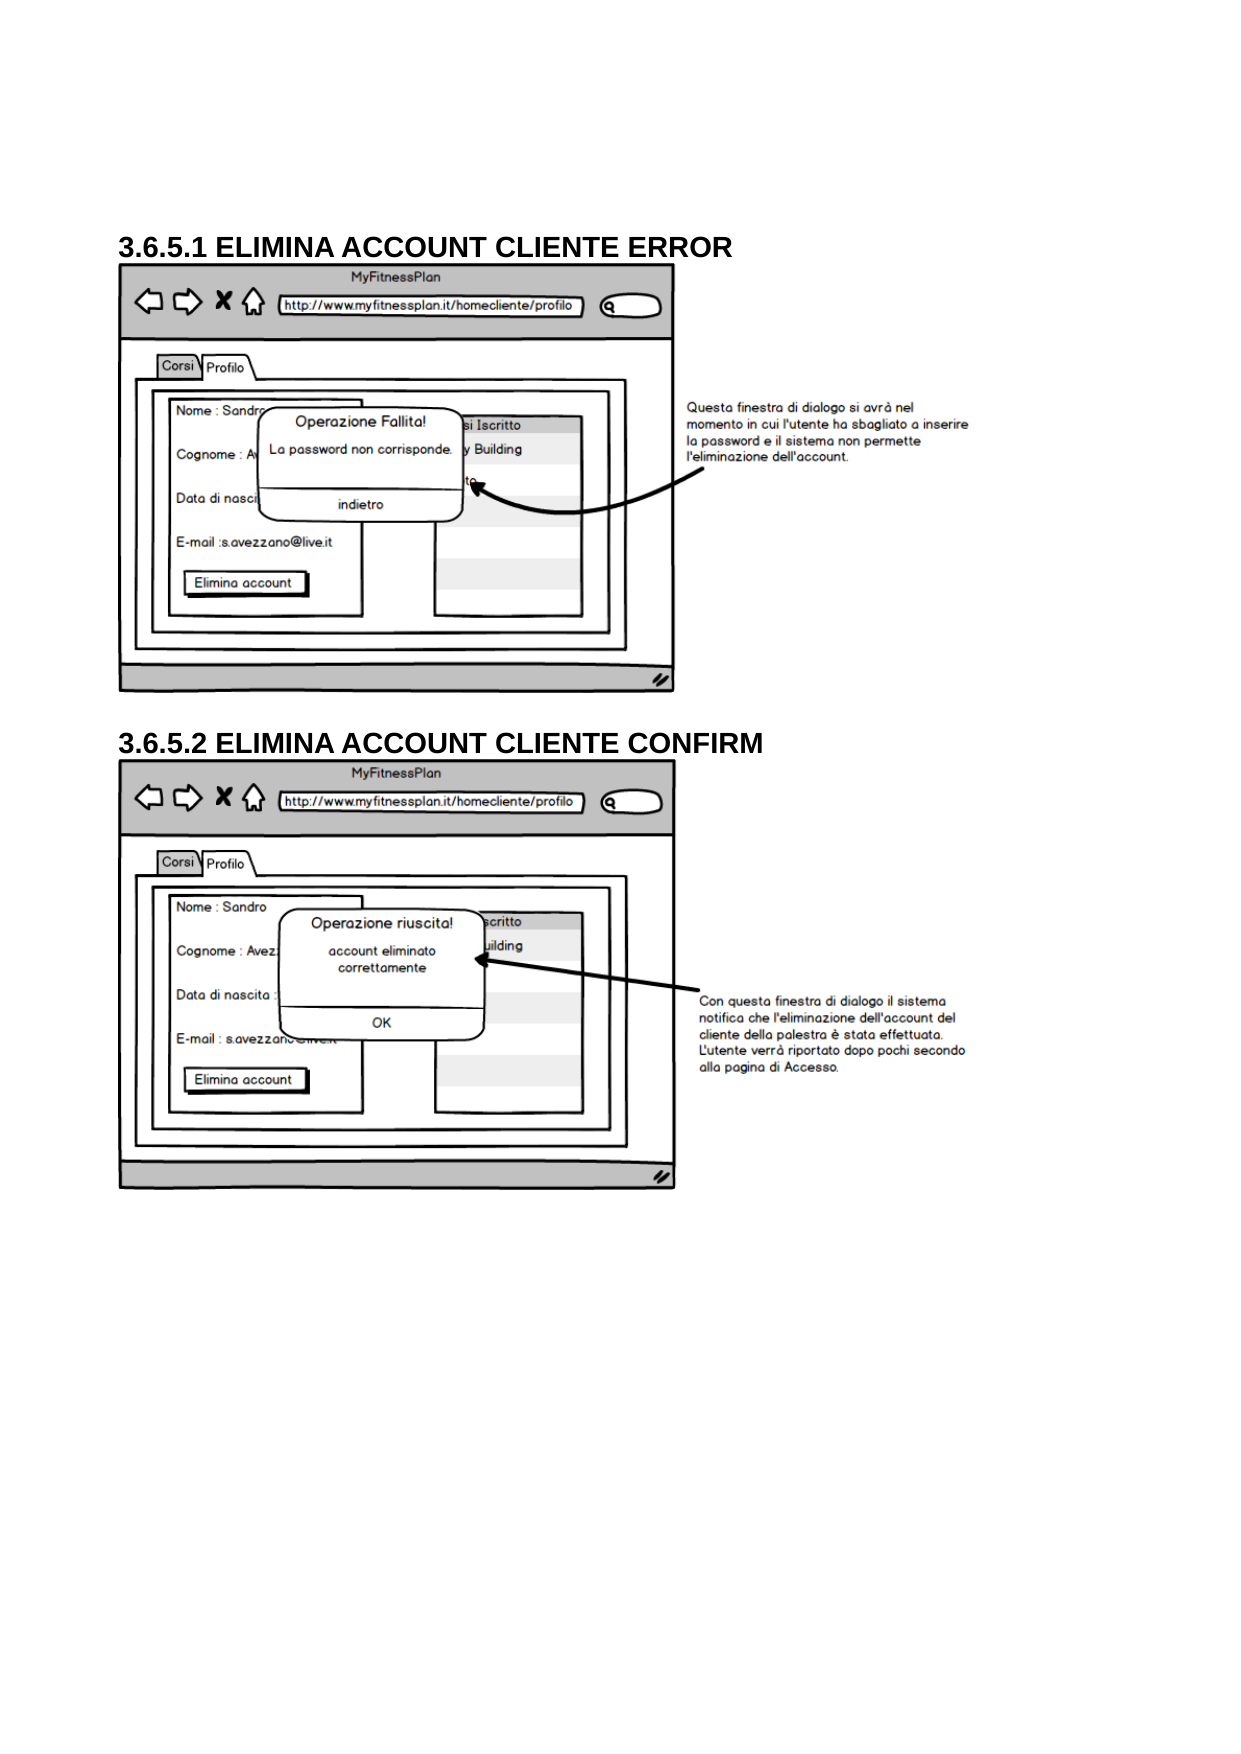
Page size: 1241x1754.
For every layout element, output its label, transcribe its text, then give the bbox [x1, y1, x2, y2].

text 3.6.5.1 ELIMINA ACCOUNT CLIENTE ERROR [118, 229, 1122, 263]
picture [118, 263, 973, 693]
text 3.6.5.2 ELIMINA ACCOUNT CLIENTE CONFIRM [118, 726, 1122, 760]
picture [118, 759, 986, 1190]
